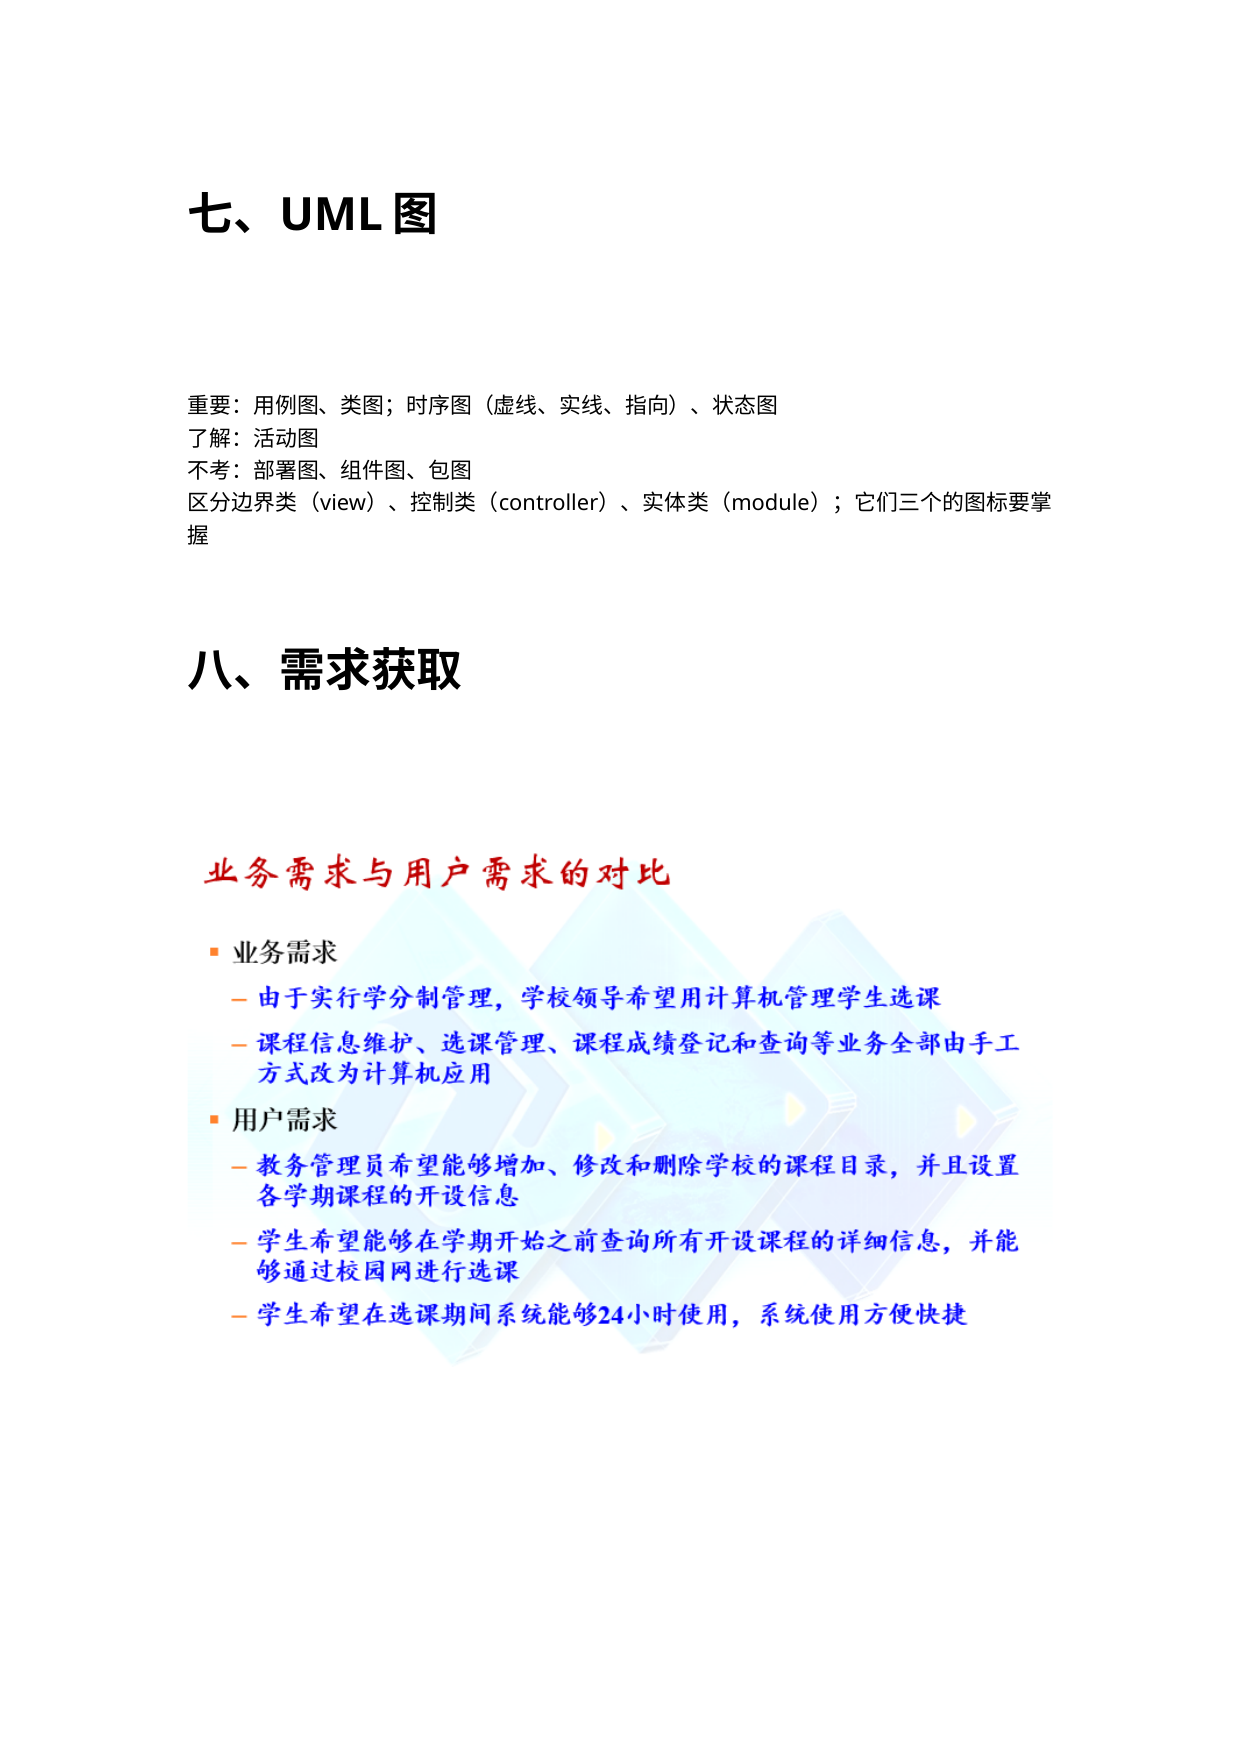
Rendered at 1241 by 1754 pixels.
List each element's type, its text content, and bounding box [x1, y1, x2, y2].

text 了解：活动图 [187, 420, 1053, 453]
picture [187, 843, 1053, 1375]
text 不考：部署图、组件图、包图 [187, 453, 1053, 485]
text 重要：用例图、类图；时序图（虚线、实线、指向）、状态图 [187, 388, 1053, 420]
text 区分边界类（view）、控制类（controller）、实体类（module）；它们三个的图标要掌握 [187, 485, 1053, 550]
subtitle 八、需求获取 [187, 618, 1053, 716]
subtitle 七、UML图 [187, 162, 1053, 259]
